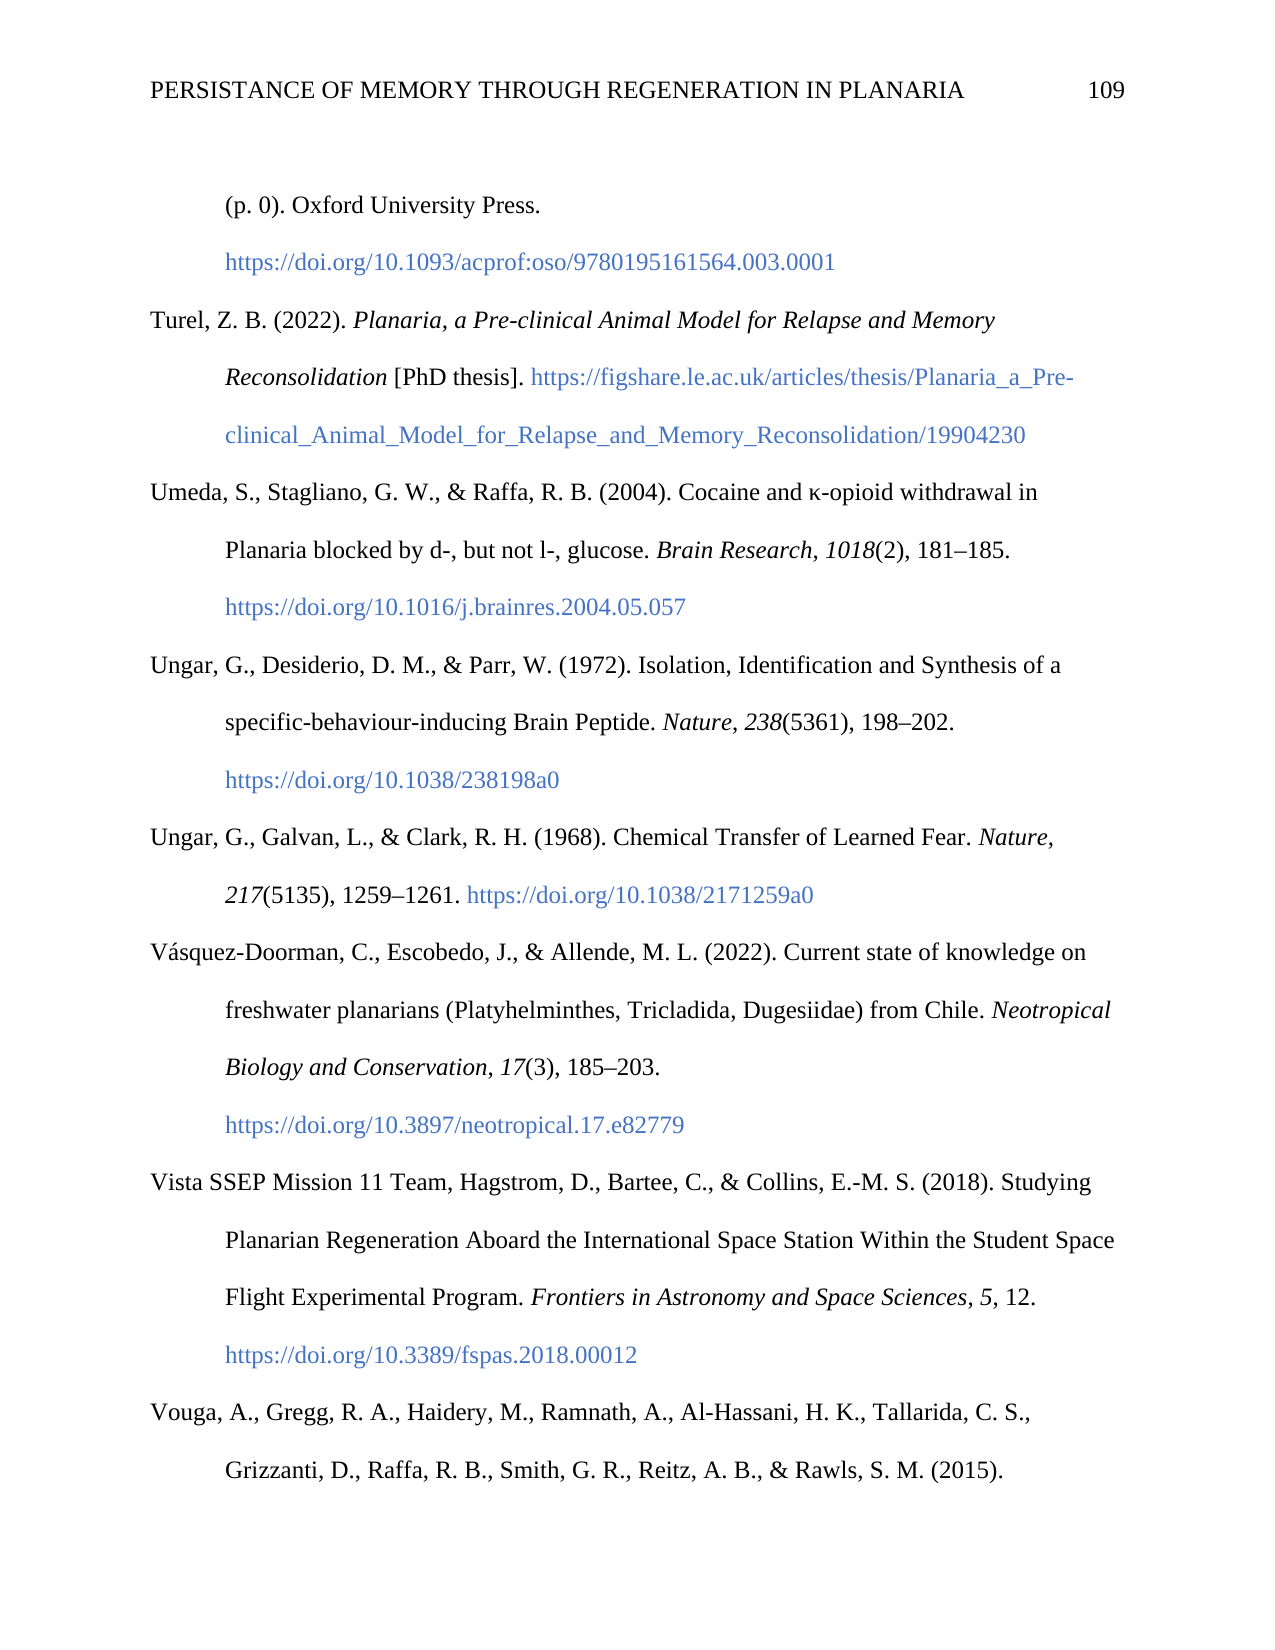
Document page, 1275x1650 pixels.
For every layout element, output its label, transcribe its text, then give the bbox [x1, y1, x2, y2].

text Vista SSEP Mission 11 Team, Hagstrom, D., Bartee, C., & Collins, E.-M. S. (2018). Studying Planarian Regeneration Aboard the International Space Station Within the Student Space Flight Experimental Program. Frontiers in Astronomy and Space Sciences, 5, 12. https://doi.org/10.3389/fspas.2018.00012 [150, 1167, 1125, 1369]
text Umeda, S., Stagliano, G. W., & Raffa, R. B. (2004). Cocaine and κ-opioid withdrawal in Planaria blocked by d-, but not l-, glucose. Brain Research, 1018(2), 181–185. https://doi.org/10.1016/j.brainres.2004.05.057 [150, 477, 1125, 621]
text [150, 190, 1125, 276]
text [150, 1397, 1125, 1484]
text Ungar, G., Desiderio, D. M., & Parr, W. (1972). Isolation, Identification and Synthesis of a specific-behaviour-inducing Brain Peptide. Nature, 238(5361), 198–202. https://doi.org/10.1038/238198a0 [150, 650, 1125, 794]
text Vásquez-Doorman, C., Escobedo, J., & Allende, M. L. (2022). Current state of knowledge on freshwater planarians (Platyhelminthes, Tricladida, Dugesiidae) from Chile. Neotropical Biology and Conservation, 17(3), 185–203. https://doi.org/10.3897/neotropical.17.e82779 [150, 937, 1125, 1139]
text Turel, Z. B. (2022). Planaria, a Pre-clinical Animal Model for Relapse and Memory Reconsolidation [PhD thesis]. https://figshare.le.ac.uk/articles/thesis/Planaria_a_Pre-clinical_Animal_Model_for_Relapse_and_Memory_Reconsolidation/19904230 [150, 305, 1125, 449]
text Ungar, G., Galvan, L., & Clark, R. H. (1968). Chemical Transfer of Learned Fear. Nature, 217(5135), 1259–1261. https://doi.org/10.1038/2171259a0 [150, 822, 1125, 909]
